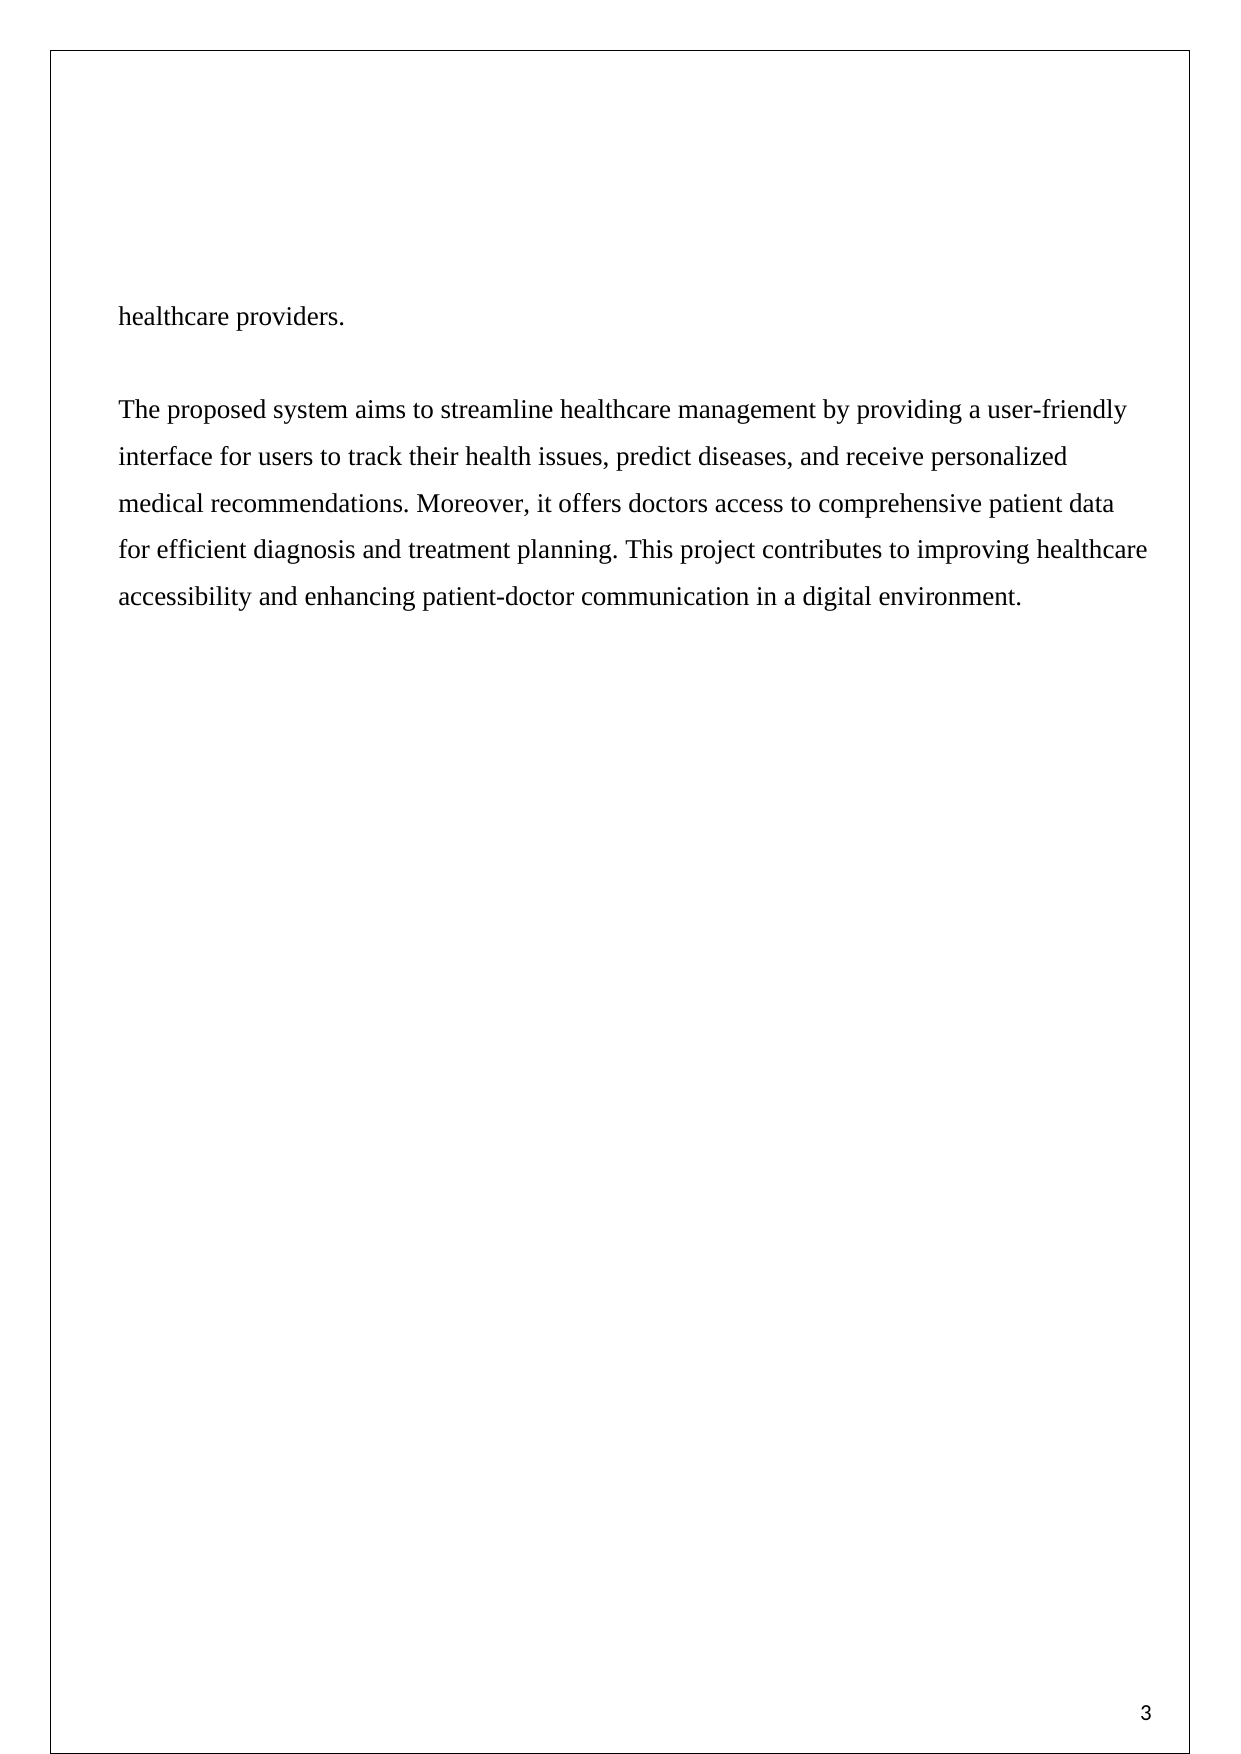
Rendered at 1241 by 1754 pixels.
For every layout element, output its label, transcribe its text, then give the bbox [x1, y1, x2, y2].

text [118, 300, 1152, 331]
text The proposed system aims to streamline healthcare management by providing a user-friendly interface for users to track their health issues, predict diseases, and receive personalized medical recommendations. Moreover, it offers doctors access to comprehensive patient data for efficient diagnosis and treatment planning. This project contributes to improving healthcare accessibility and enhancing patient-doctor communication in a digital environment. [118, 393, 1152, 611]
